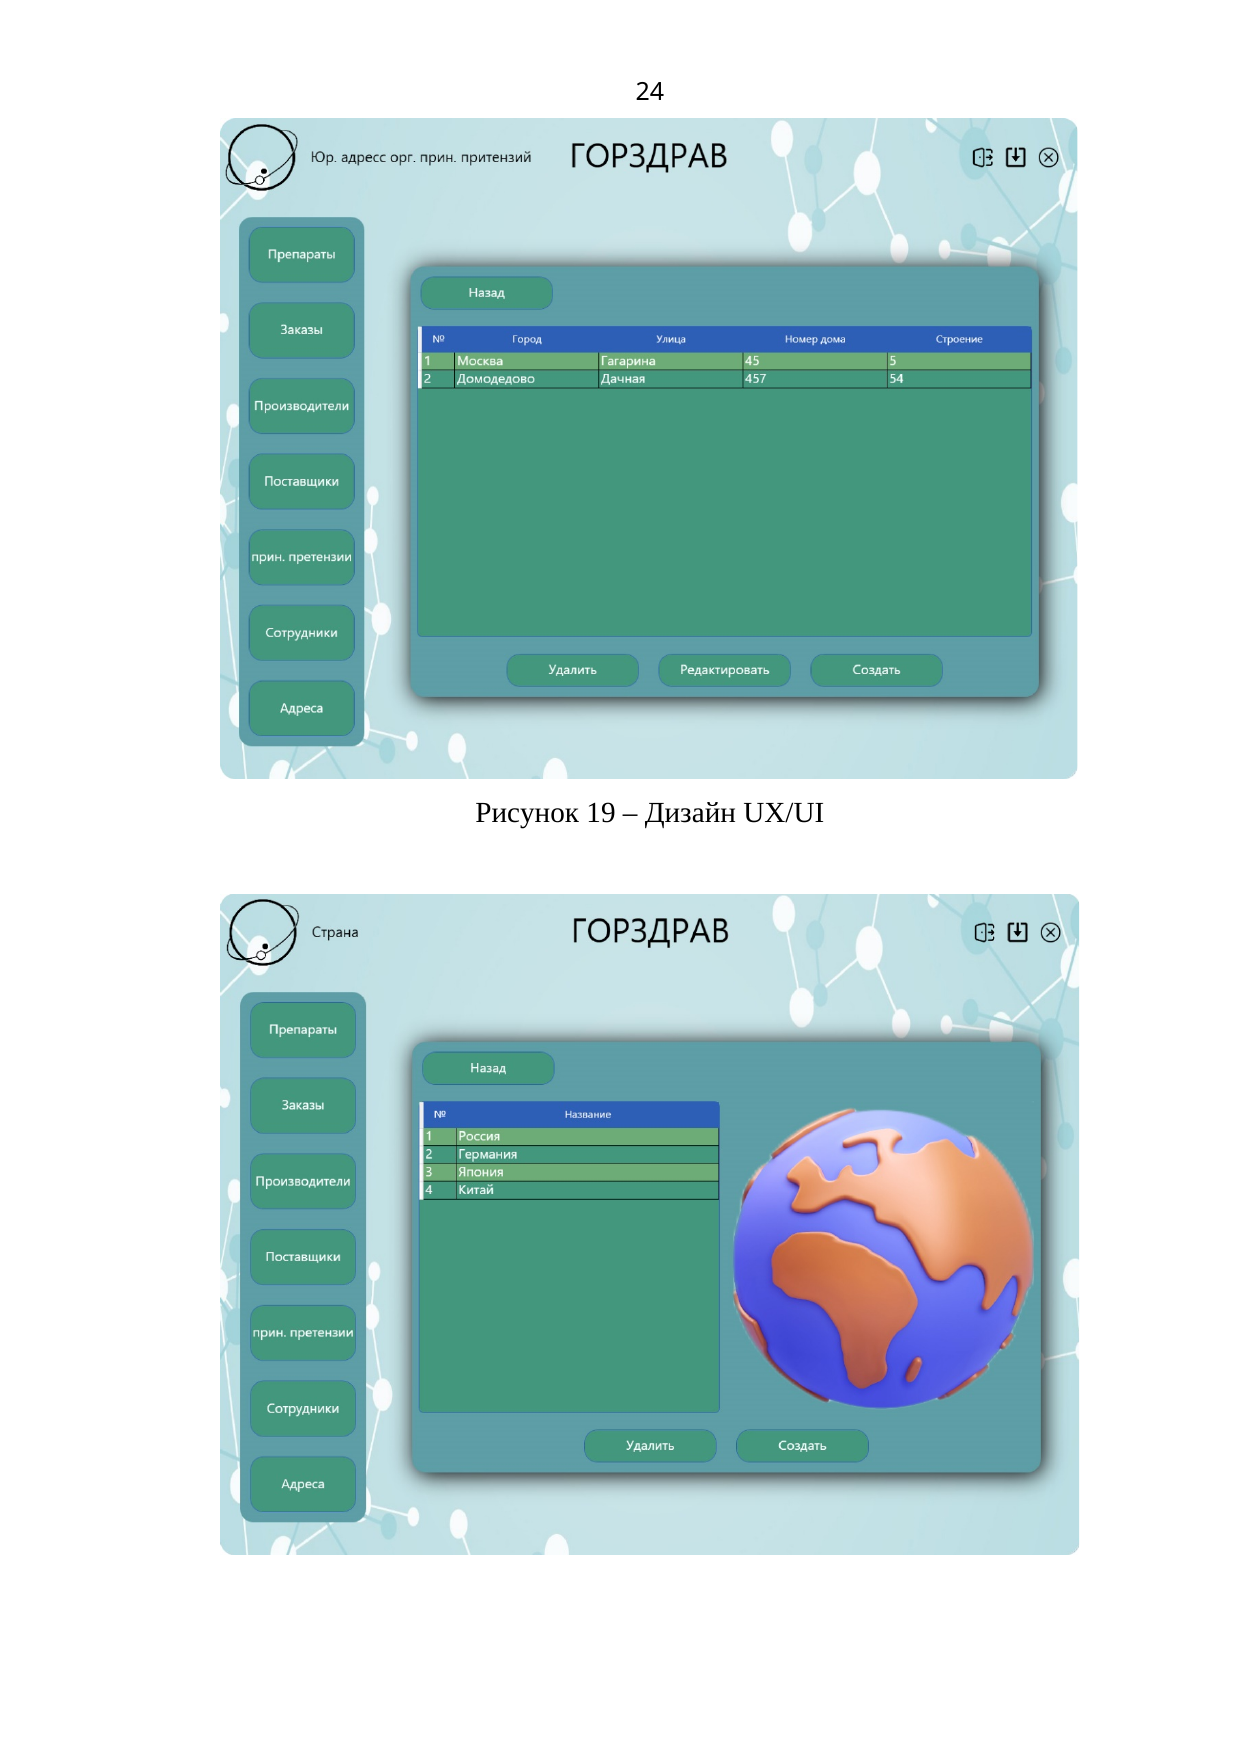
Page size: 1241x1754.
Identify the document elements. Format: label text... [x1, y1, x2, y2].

picture [220, 894, 1080, 1555]
picture [220, 118, 1078, 779]
